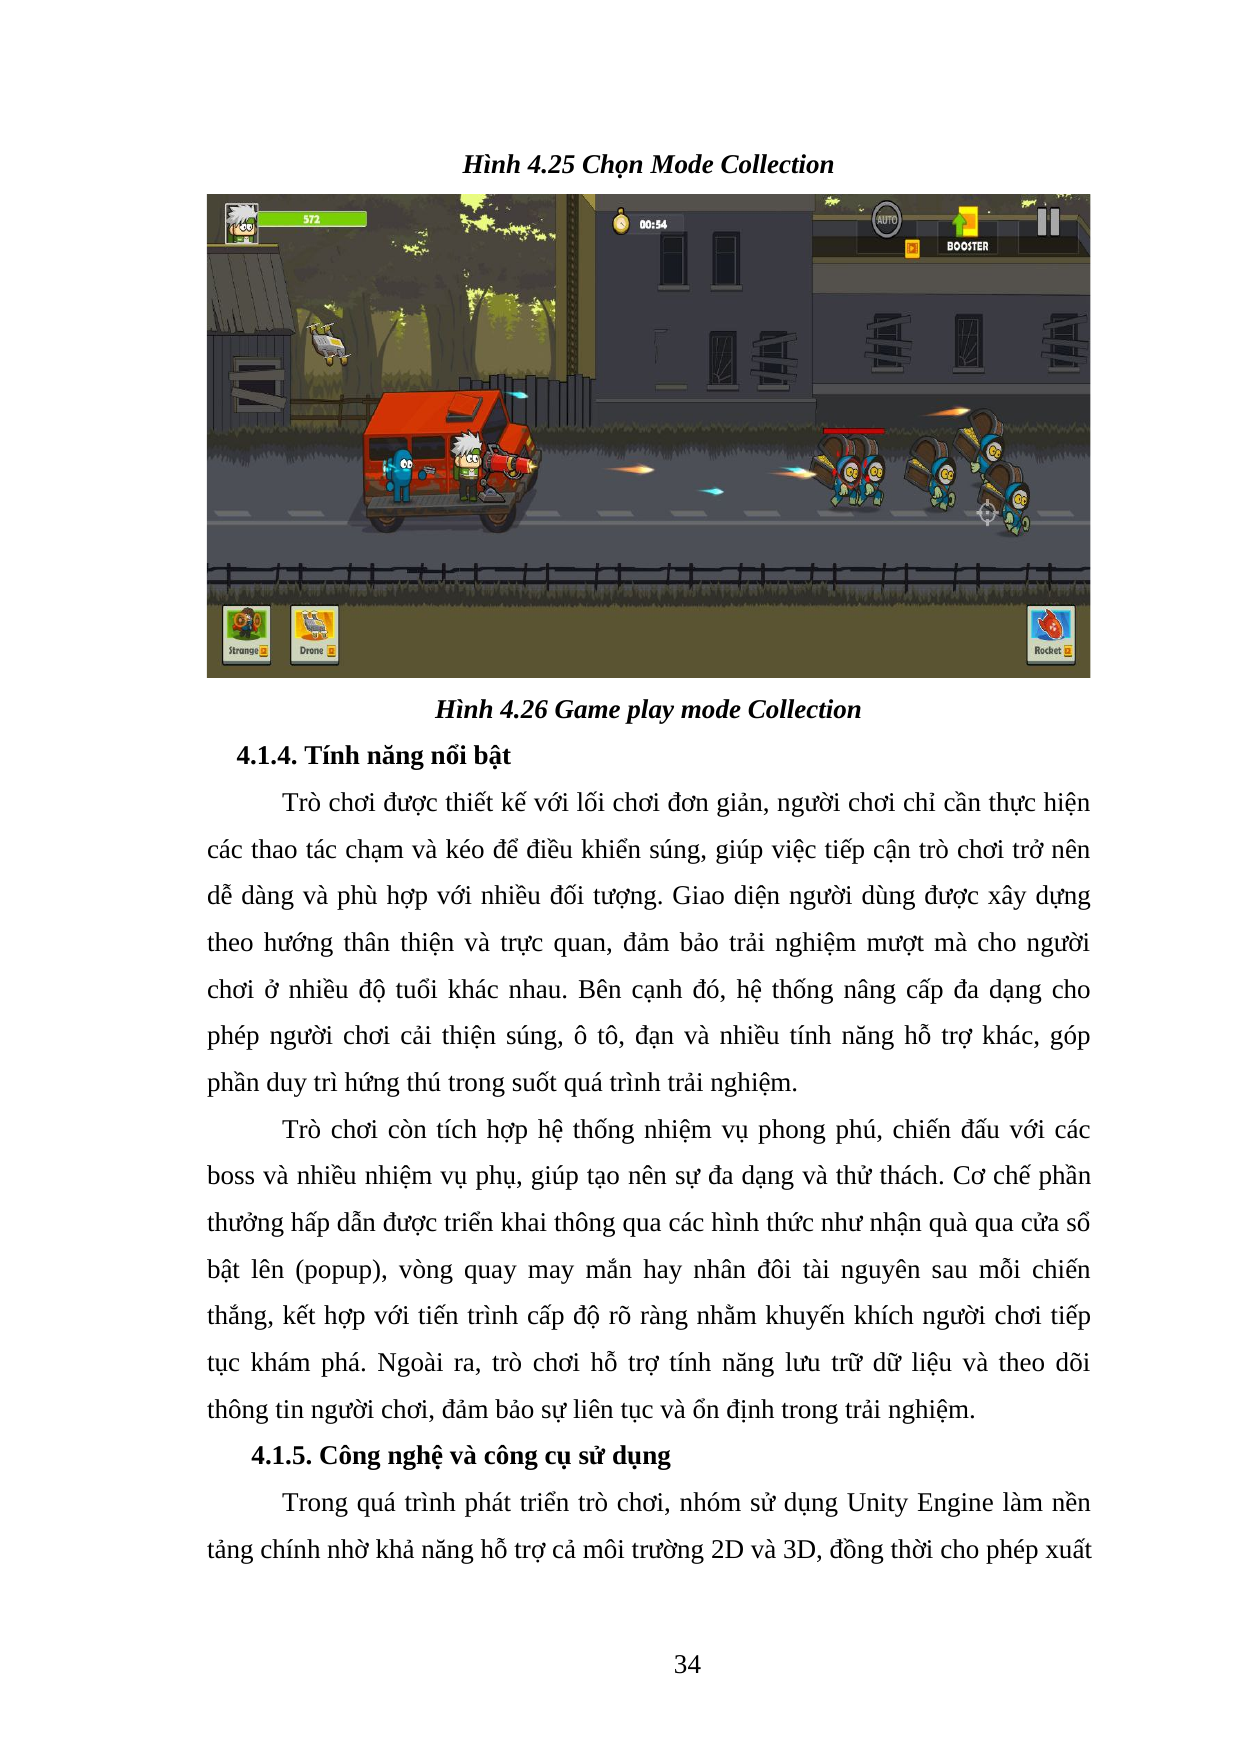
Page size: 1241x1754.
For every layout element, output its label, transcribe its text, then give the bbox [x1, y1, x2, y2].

text Trò chơi còn tích hợp hệ thống nhiệm vụ phong phú, chiến đấu với các boss và nhiều nhiệm vụ phụ, giúp tạo nên sự đa dạng và thử thách. Cơ chế phần thưởng hấp dẫn được triển khai thông qua các hình thức như nhận quà qua cửa sổ bật lên (popup), vòng quay may mắn hay nhân đôi tài nguyên sau mỗi chiến thắng, kết hợp với tiến trình cấp độ rõ ràng nhằm khuyến khích người chơi tiếp tục khám phá. Ngoài ra, trò chơi hỗ trợ tính năng lưu trữ dữ liệu và theo dõi thông tin người chơi, đảm bảo sự liên tục và ổn định trong trải nghiệm. [207, 1113, 1092, 1424]
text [207, 1486, 1092, 1564]
picture [206, 194, 1091, 678]
text Trò chơi được thiết kế với lối chơi đơn giản, người chơi chỉ cần thực hiện các thao tác chạm và kéo để điều khiển súng, giúp việc tiếp cận trò chơi trở nên dễ dàng và phù hợp với nhiều đối tượng. Giao diện người dùng được xây dựng theo hướng thân thiện và trực quan, đảm bảo trải nghiệm mượt mà cho người chơi ở nhiều độ tuổi khác nhau. Bên cạnh đó, hệ thống nâng cấp đa dạng cho phép người chơi cải thiện súng, ô tô, đạn và nhiều tính năng hỗ trợ khác, góp phần duy trì hứng thú trong suốt quá trình trải nghiệm. [207, 786, 1092, 1097]
subtitle 4.1.4. Tính năng nổi bật [207, 739, 1092, 771]
subtitle 4.1.5. Công nghệ và công cụ sử dụng [207, 1439, 1092, 1471]
